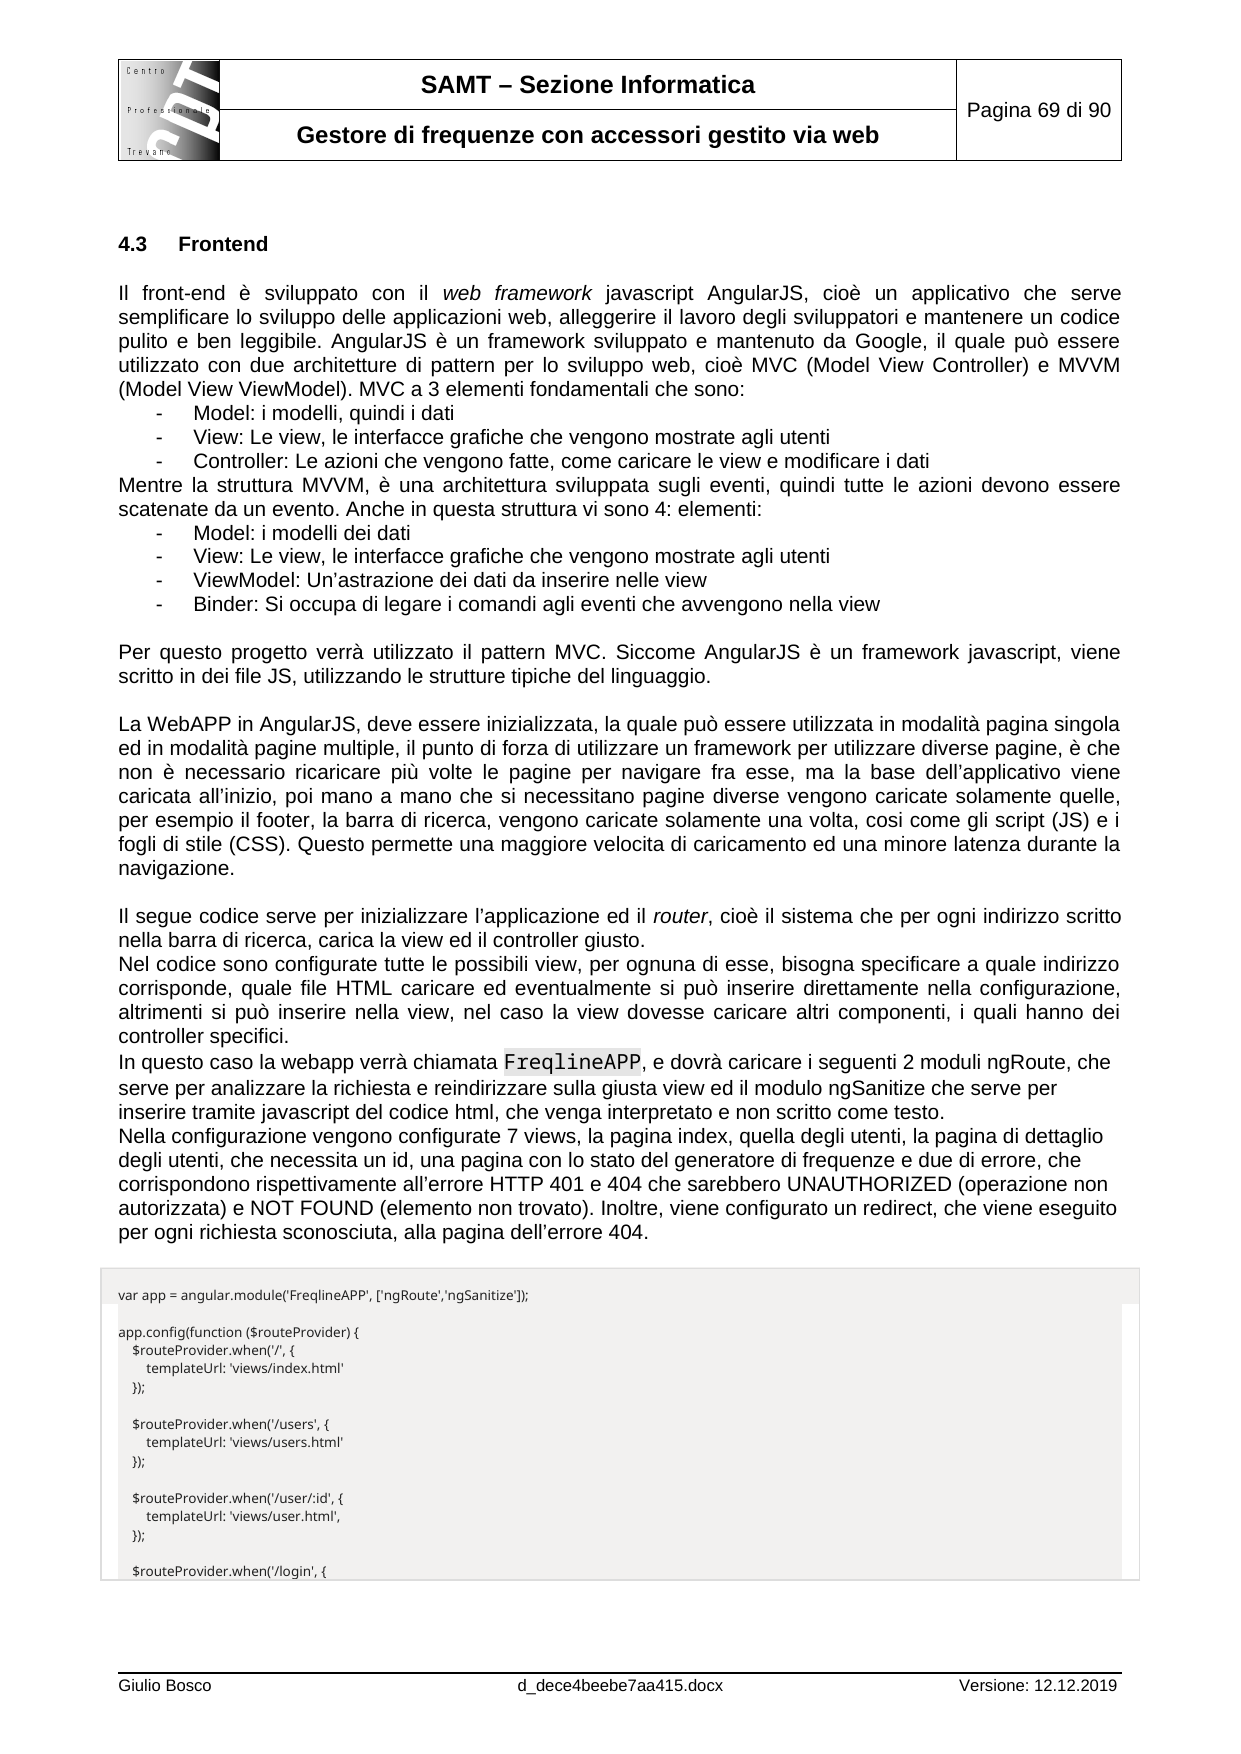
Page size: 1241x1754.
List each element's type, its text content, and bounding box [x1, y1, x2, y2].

text Per questo progetto verrà utilizzato il pattern MVC. Siccome AngularJS è un framework javascript, viene scritto in dei file JS, utilizzando le strutture tipiche del linguaggio. [118, 640, 1122, 688]
text templateUrl: 'views/user.html', [118, 1507, 1122, 1525]
text }); [118, 1452, 1122, 1470]
text $routeProvider.when('/user/:id', { [118, 1488, 1122, 1507]
picture [119, 60, 220, 160]
text $routeProvider.when('/users', { [118, 1415, 1122, 1433]
list Model: i modelli dei dati [156, 520, 1122, 544]
text Il front-end è sviluppato con il web framework javascript AngularJS, cioè un applicativo che serve semplificare lo sviluppo delle applicazioni web, alleggerire il lavoro degli sviluppatori e mantenere un codice pulito e ben leggibile. AngularJS è un framework sviluppato e mantenuto da Google, il quale può essere utilizzato con due architetture di pattern per lo sviluppo web, cioè MVC (Model View Controller) e MVVM (Model View ViewModel). MVC a 3 elementi fondamentali che sono: [118, 281, 1122, 401]
text }); [118, 1525, 1122, 1544]
text app.config(function ($routeProvider) { [118, 1323, 1122, 1341]
text In questo caso la webapp verrà chiamata FreqlineAPP, e dovrà caricare i seguenti 2 moduli ngRoute, che serve per analizzare la richiesta e reindirizzare sulla giusta view ed il modulo ngSanitize che serve per inserire tramite javascript del codice html, che venga interpretato e non scritto come testo. [118, 1047, 1122, 1124]
text Il segue codice serve per inizializzare l’applicazione ed il router, cioè il sistema che per ogni indirizzo scritto nella barra di ricerca, carica la view ed il controller giusto. [118, 904, 1122, 952]
text $routeProvider.when('/', { [118, 1341, 1122, 1359]
list Model: i modelli, quindi i dati [156, 401, 1122, 424]
list Binder: Si occupa di legare i comandi agli eventi che avvengono nella view [156, 592, 1122, 616]
list ViewModel: Un’astrazione dei dati da inserire nelle view [156, 568, 1122, 592]
text var app = angular.module('FreqlineAPP', ['ngRoute','ngSanitize']); [102, 1269, 1139, 1304]
text templateUrl: 'views/users.html' [118, 1433, 1122, 1452]
text Nella configurazione vengono configurate 7 views, la pagina index, quella degli utenti, la pagina di dettaglio degli utenti, che necessita un id, una pagina con lo stato del generatore di frequenze e due di errore, che corrispondono rispettivamente all’errore HTTP 401 e 404 che sarebbero UNAUTHORIZED (operazione non autorizzata) e NOT FOUND (elemento non trovato). Inoltre, viene configurato un redirect, che viene eseguito per ogni richiesta sconosciuta, alla pagina dell’errore 404. [118, 1124, 1122, 1243]
list Controller: Le azioni che vengono fatte, come caricare le view e modificare i dati [156, 448, 1122, 472]
text $routeProvider.when('/login', { [118, 1562, 1122, 1579]
text templateUrl: 'views/index.html' [118, 1359, 1122, 1378]
subtitle Frontend [118, 232, 1122, 256]
text La WebAPP in AngularJS, deve essere inizializzata, la quale può essere utilizzata in modalità pagina singola ed in modalità pagine multiple, il punto di forza di utilizzare un framework per utilizzare diverse pagine, è che non è necessario ricaricare più volte le pagine per navigare fra esse, ma la base dell’applicativo viene caricata all’inizio, poi mano a mano che si necessitano pagine diverse vengono caricate solamente quelle, per esempio il footer, la barra di ricerca, vengono caricate solamente una volta, cosi come gli script (JS) e i fogli di stile (CSS). Questo permette una maggiore velocita di caricamento ed una minore latenza durante la navigazione. [118, 712, 1122, 880]
text Mentre la struttura MVVM, è una architettura sviluppata sugli eventi, quindi tutte le azioni devono essere scatenate da un evento. Anche in questa struttura vi sono 4: elementi: [118, 472, 1122, 520]
list View: Le view, le interfacce grafiche che vengono mostrate agli utenti [156, 544, 1122, 568]
text Nel codice sono configurate tutte le possibili view, per ognuna di esse, bisogna specificare a quale indirizzo corrisponde, quale file HTML caricare ed eventualmente si può inserire direttamente nella configurazione, altrimenti si può inserire nella view, nel caso la view dovesse caricare altri componenti, i quali hanno dei controller specifici. [118, 952, 1122, 1047]
list View: Le view, le interfacce grafiche che vengono mostrate agli utenti [156, 424, 1122, 448]
text }); [118, 1378, 1122, 1396]
